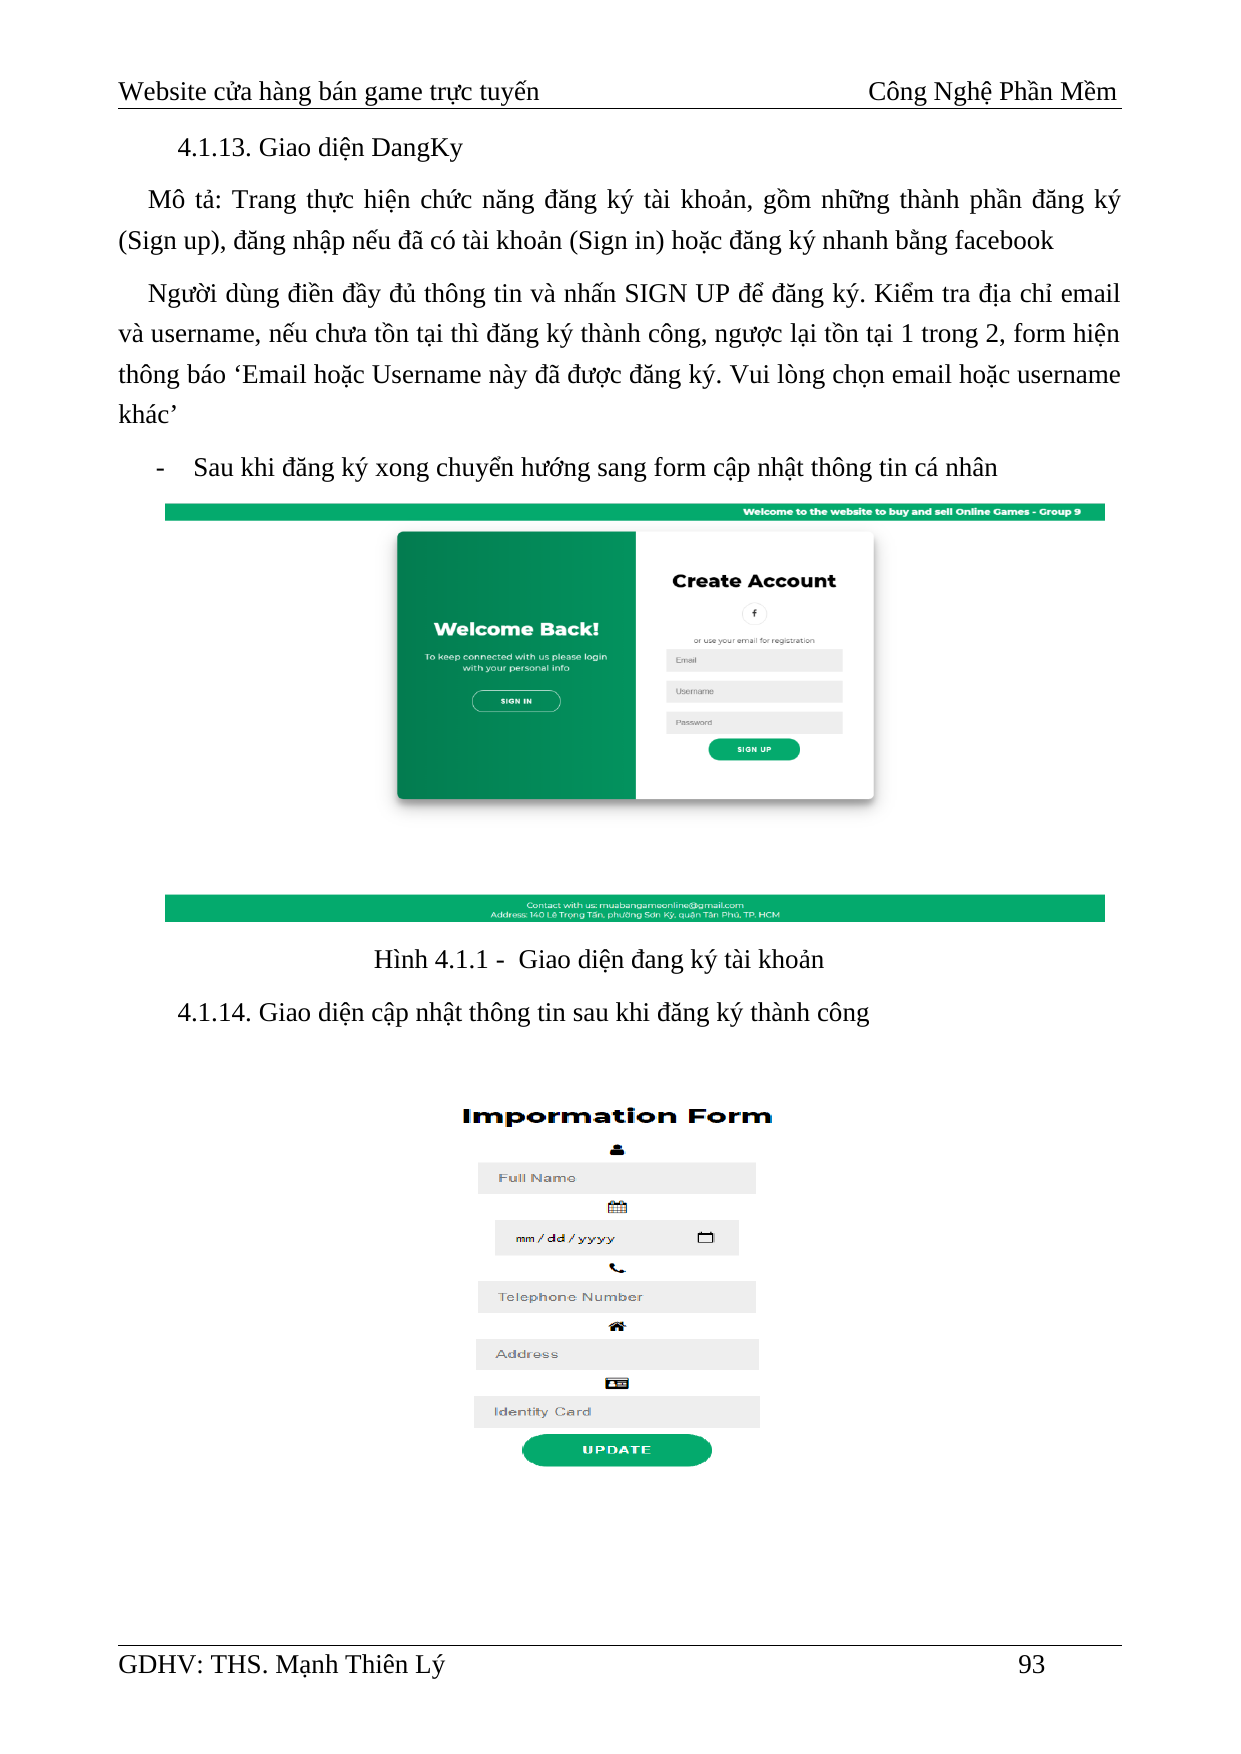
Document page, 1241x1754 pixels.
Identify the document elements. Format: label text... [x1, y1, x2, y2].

text Người dùng điền đầy đủ thông tin và nhấn SIGN UP để đăng ký. Kiểm tra địa chỉ email và username, nếu chưa tồn tại thì đăng ký thành công, ngược lại tồn tại 1 trong 2, form hiện thông báo ‘Email hoặc Username này đã được đăng ký. Vui lòng chọn email hoặc username khác’ [118, 277, 1122, 429]
picture [369, 1049, 900, 1534]
picture [165, 503, 1105, 922]
subtitle Giao diện cập nhật thông tin sau khi đăng ký thành công [177, 996, 1122, 1027]
subtitle Giao diện đang ký tài khoản [118, 943, 1122, 974]
list Sau khi đăng ký xong chuyển hướng sang form cập nhật thông tin cá nhân [156, 451, 1122, 482]
text Mô tả: Trang thực hiện chức năng đăng ký tài khoản, gồm những thành phần đăng ký (Sign up), đăng nhập nếu đã có tài khoản (Sign in) hoặc đăng ký nhanh bằng facebook [118, 183, 1122, 255]
subtitle Giao diện DangKy [177, 131, 1122, 162]
